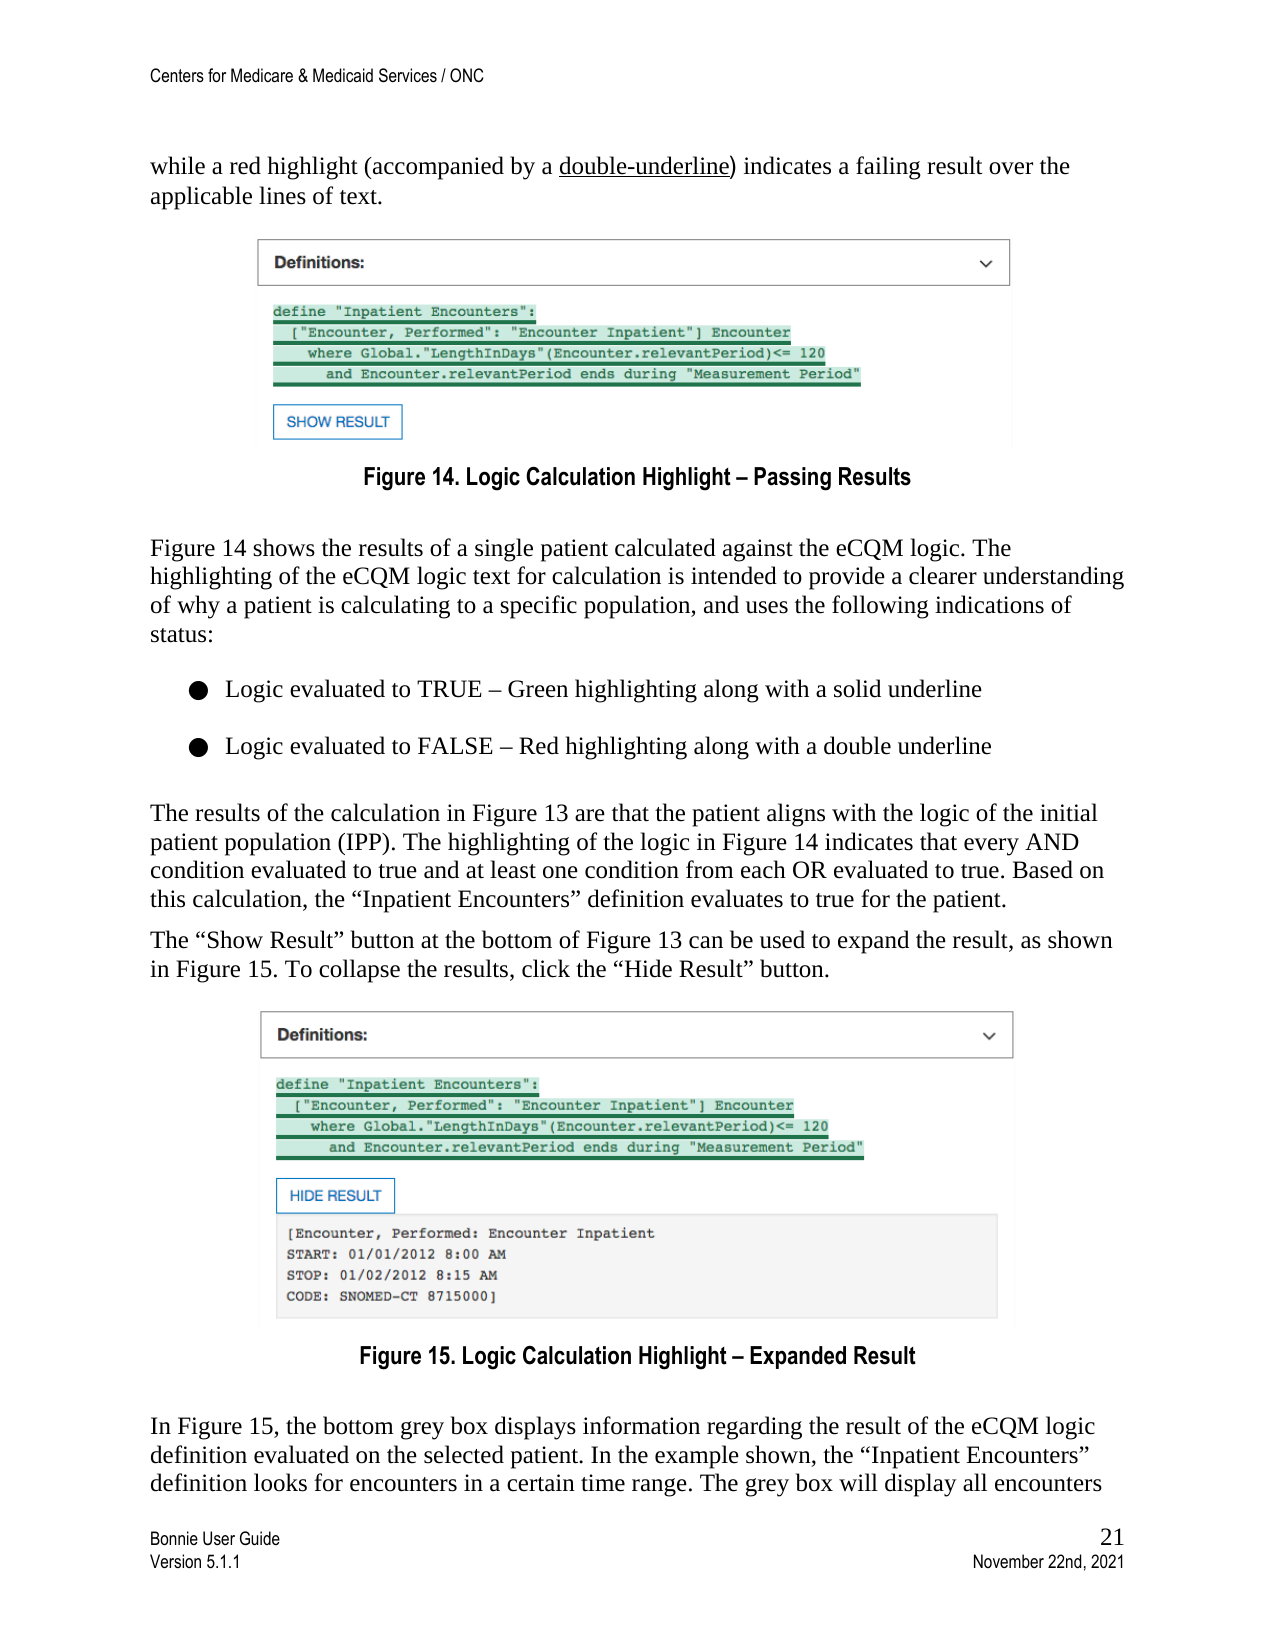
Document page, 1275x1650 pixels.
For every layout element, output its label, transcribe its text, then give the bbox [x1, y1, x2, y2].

list Logic evaluated to FALSE – Red highlighting along with a double underline [187, 718, 1125, 769]
list Logic evaluated to TRUE – Green highlighting along with a solid underline [187, 660, 1125, 711]
text The results of the calculation in Figure 13 are that the patient aligns with the logic of the initial patient population (IPP). The highlighting of the logic in Figure 14 indicates that every AND condition evaluated to true and at least one condition from each OR evaluated to true. Based on this calculation, the “Inpatient Encounters” definition evaluates to true for the patient. [150, 798, 1125, 913]
picture [246, 235, 1029, 450]
text Figure 14 shows the results of a single patient calculated against the eCQM logic. The highlighting of the eCQM logic text for calculation is intended to provide a clearer understanding of why a patient is calculating to a specific population, and uses the following indications of status: [150, 533, 1125, 648]
text The “Show Result” button at the bottom of Figure 13 can be used to expand the result, as shown in Figure 15. To collapse the results, click the “Hide Result” button. [150, 926, 1125, 983]
text Figure 14. Logic Calculation Highlight – Passing Results [150, 462, 1125, 491]
picture [250, 1008, 1025, 1329]
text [150, 1411, 1125, 1497]
text Figure 15. Logic Calculation Highlight – Expanded Result [150, 1341, 1125, 1369]
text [150, 150, 1125, 210]
